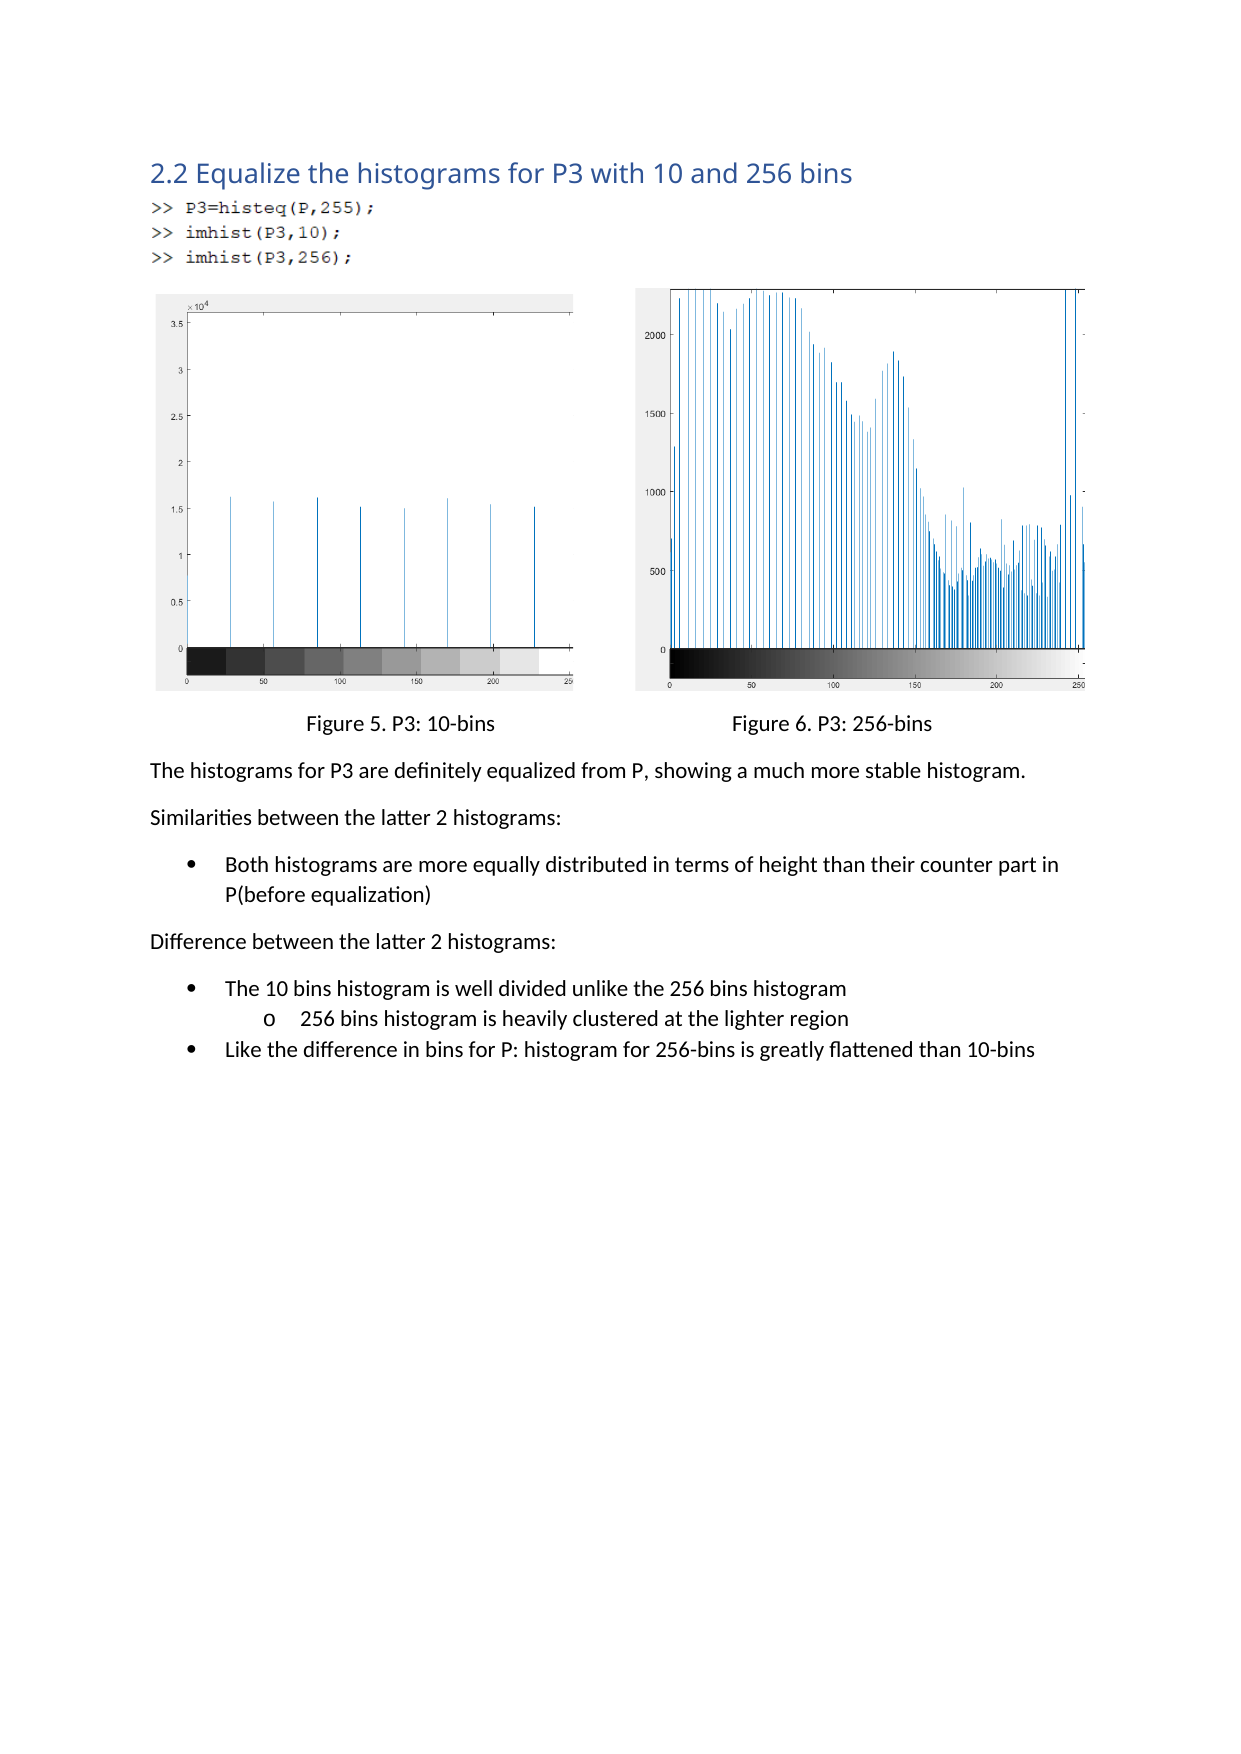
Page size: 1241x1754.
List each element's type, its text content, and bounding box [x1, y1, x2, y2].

picture [635, 288, 1085, 691]
list Both histograms are more equally distributed in terms of height than their counter part in P(before equalization) [187, 850, 1090, 908]
text Difference between the latter 2 histograms: [150, 927, 1090, 955]
list Like the difference in bins for P: histogram for 256-bins is greatly flattened than 10-bins [187, 1035, 1090, 1063]
list 256 bins histogram is heavily clustered at the lighter region [262, 1004, 1090, 1033]
text The histograms for P3 are definitely equalized from P, showing a much more stable histogram. [150, 756, 1090, 784]
picture [150, 193, 383, 271]
subtitle 2.2 Equalize the histograms for P3 with 10 and 256 bins [150, 154, 1090, 191]
text Similarities between the latter 2 histograms: [150, 803, 1090, 831]
picture [155, 294, 574, 691]
text Figure 5. P3: 10-bins Figure 6. P3: 256-bins [150, 709, 1090, 737]
list The 10 bins histogram is well divided unlike the 256 bins histogram [187, 974, 1090, 1002]
